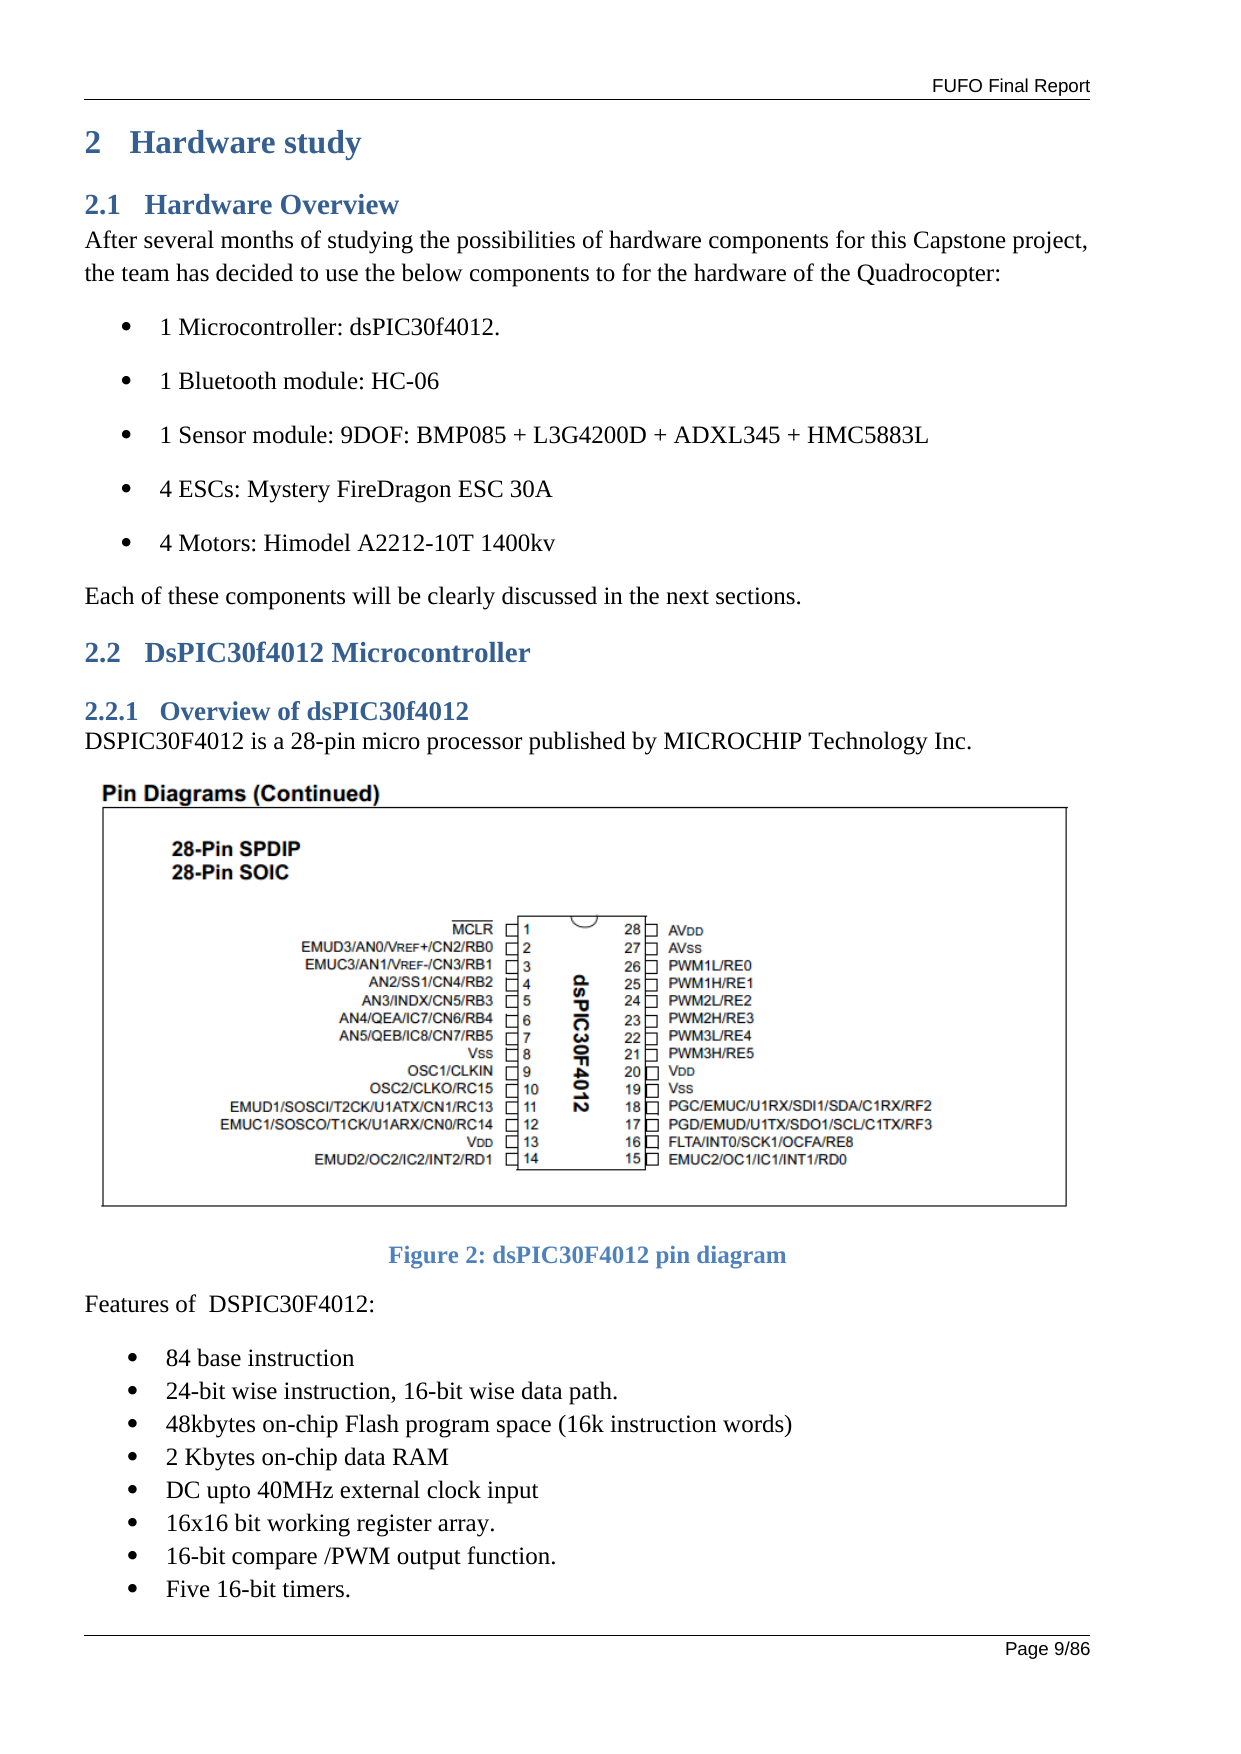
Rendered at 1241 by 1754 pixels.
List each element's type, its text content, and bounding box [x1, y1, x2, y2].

list 2 Kbytes on-chip data RAM [128, 1442, 1090, 1471]
text DSPIC30F4012 is a 28-pin micro processor published by MICROCHIP Technology Inc. [84, 726, 1090, 754]
list 1 Sensor module: 9DOF: BMP085 + L3G4200D + ADXL345 + HMC5883L [122, 420, 1090, 449]
text After several months of studying the possibilities of hardware components for this Capstone project, the team has decided to use the below components to for the hardware of the Quadrocopter: [84, 225, 1090, 287]
list DC upto 40MHz external clock input [128, 1475, 1090, 1504]
list 4 ESCs: Mystery FireDragon ESC 30A [122, 474, 1090, 502]
list 1 Microcontroller: dsPIC30f4012. [122, 312, 1090, 341]
list 24-bit wise instruction, 16-bit wise data path. [128, 1376, 1090, 1405]
text Each of these components will be clearly discussed in the next sections. [84, 581, 1090, 610]
list 16x16 bit working register array. [128, 1508, 1090, 1537]
subtitle Hardware study [84, 122, 1090, 160]
list 4 Motors: Himodel A2212-10T 1400kv [122, 528, 1090, 556]
picture [99, 779, 1075, 1216]
list 48kbytes on-chip Flash program space (16k instruction words) [128, 1409, 1090, 1438]
subtitle Hardware Overview [84, 187, 1090, 220]
list 1 Bluetooth module: HC-06 [122, 366, 1090, 395]
text Figure 2: dsPIC30F4012 pin diagram [84, 1240, 1090, 1268]
list 84 base instruction [128, 1343, 1090, 1372]
text Features of DSPIC30F4012: [84, 1289, 1090, 1318]
list 16-bit compare /PWM output function. [128, 1541, 1090, 1570]
subtitle Overview of dsPIC30f4012 [84, 695, 1090, 726]
subtitle DsPIC30f4012 Microcontroller [84, 635, 1090, 669]
list Five 16-bit timers. [128, 1574, 1090, 1603]
